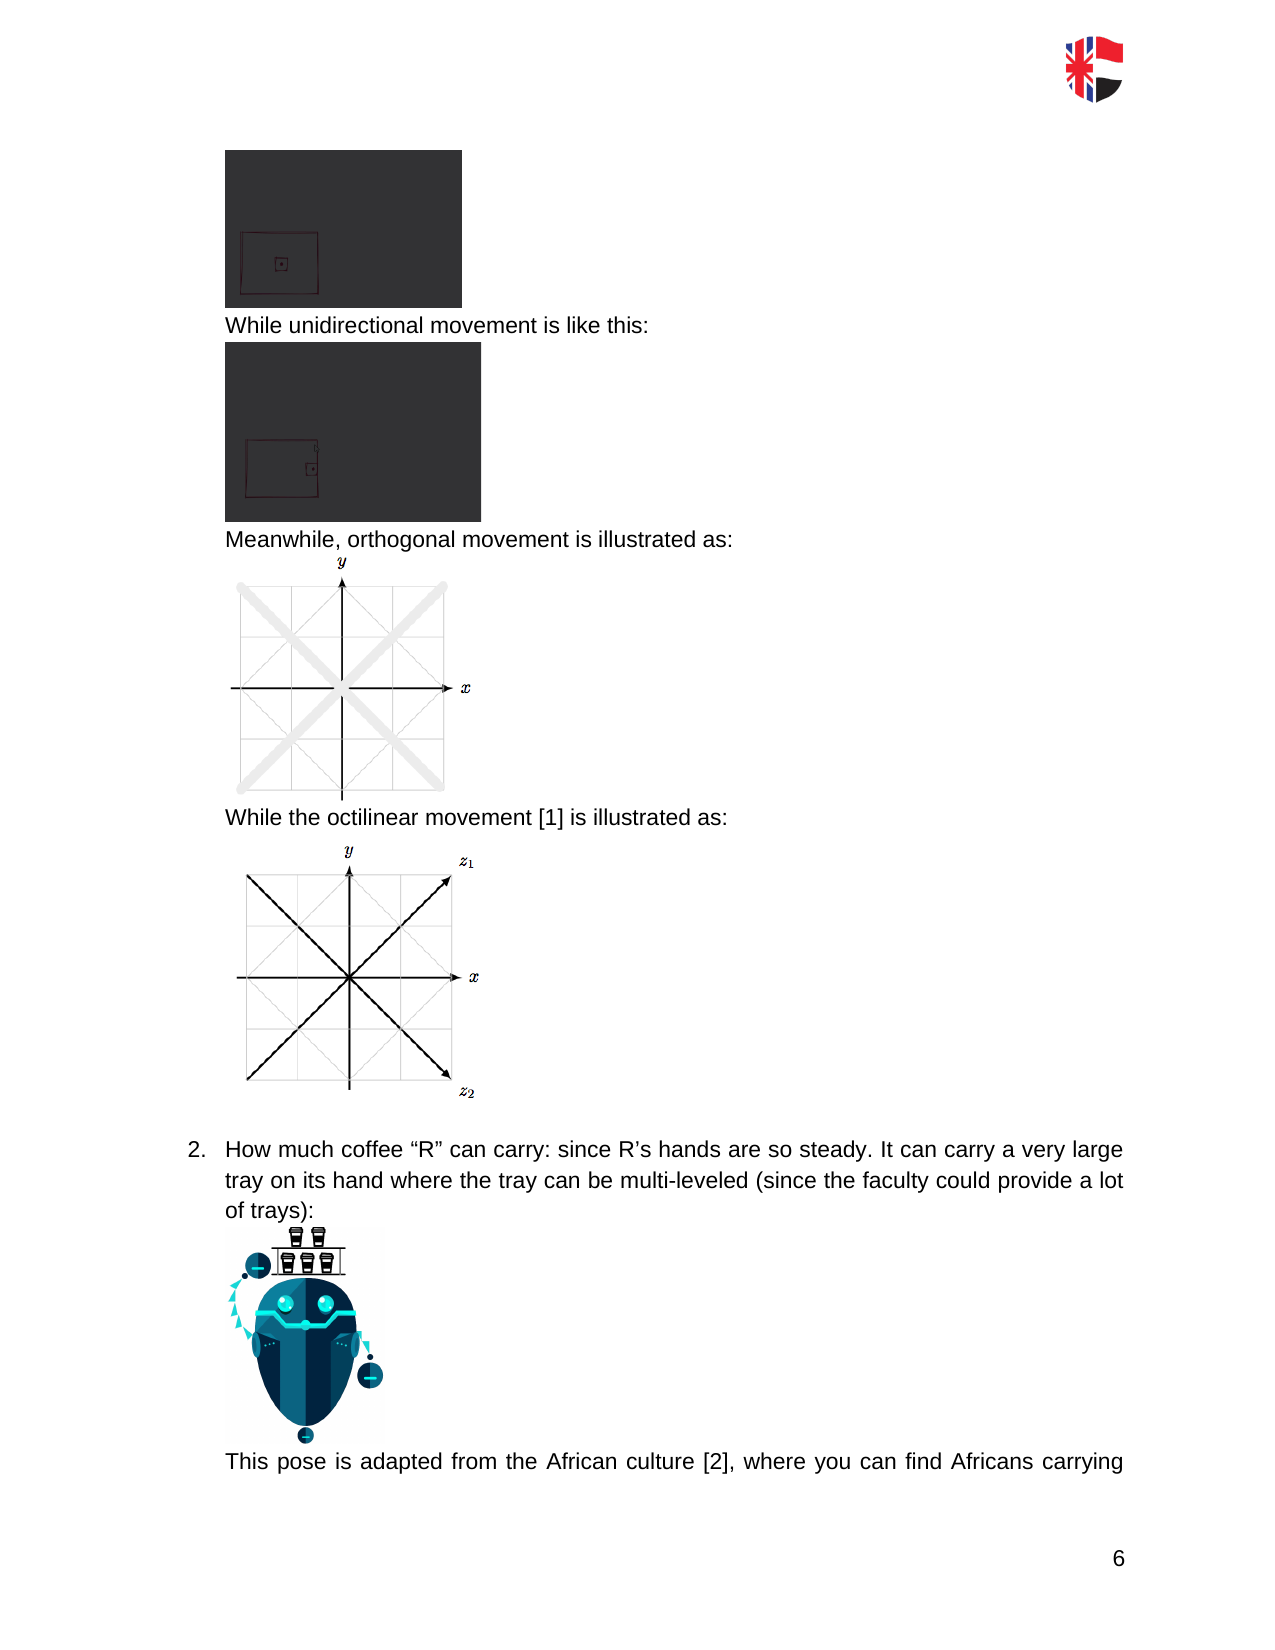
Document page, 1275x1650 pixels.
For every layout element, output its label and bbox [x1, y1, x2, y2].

picture [225, 342, 482, 522]
picture [1064, 36, 1125, 104]
list [187, 1136, 1125, 1474]
picture [225, 556, 471, 801]
picture [225, 150, 462, 308]
picture [225, 834, 483, 1103]
list [187, 150, 1125, 1132]
picture [225, 1227, 386, 1444]
